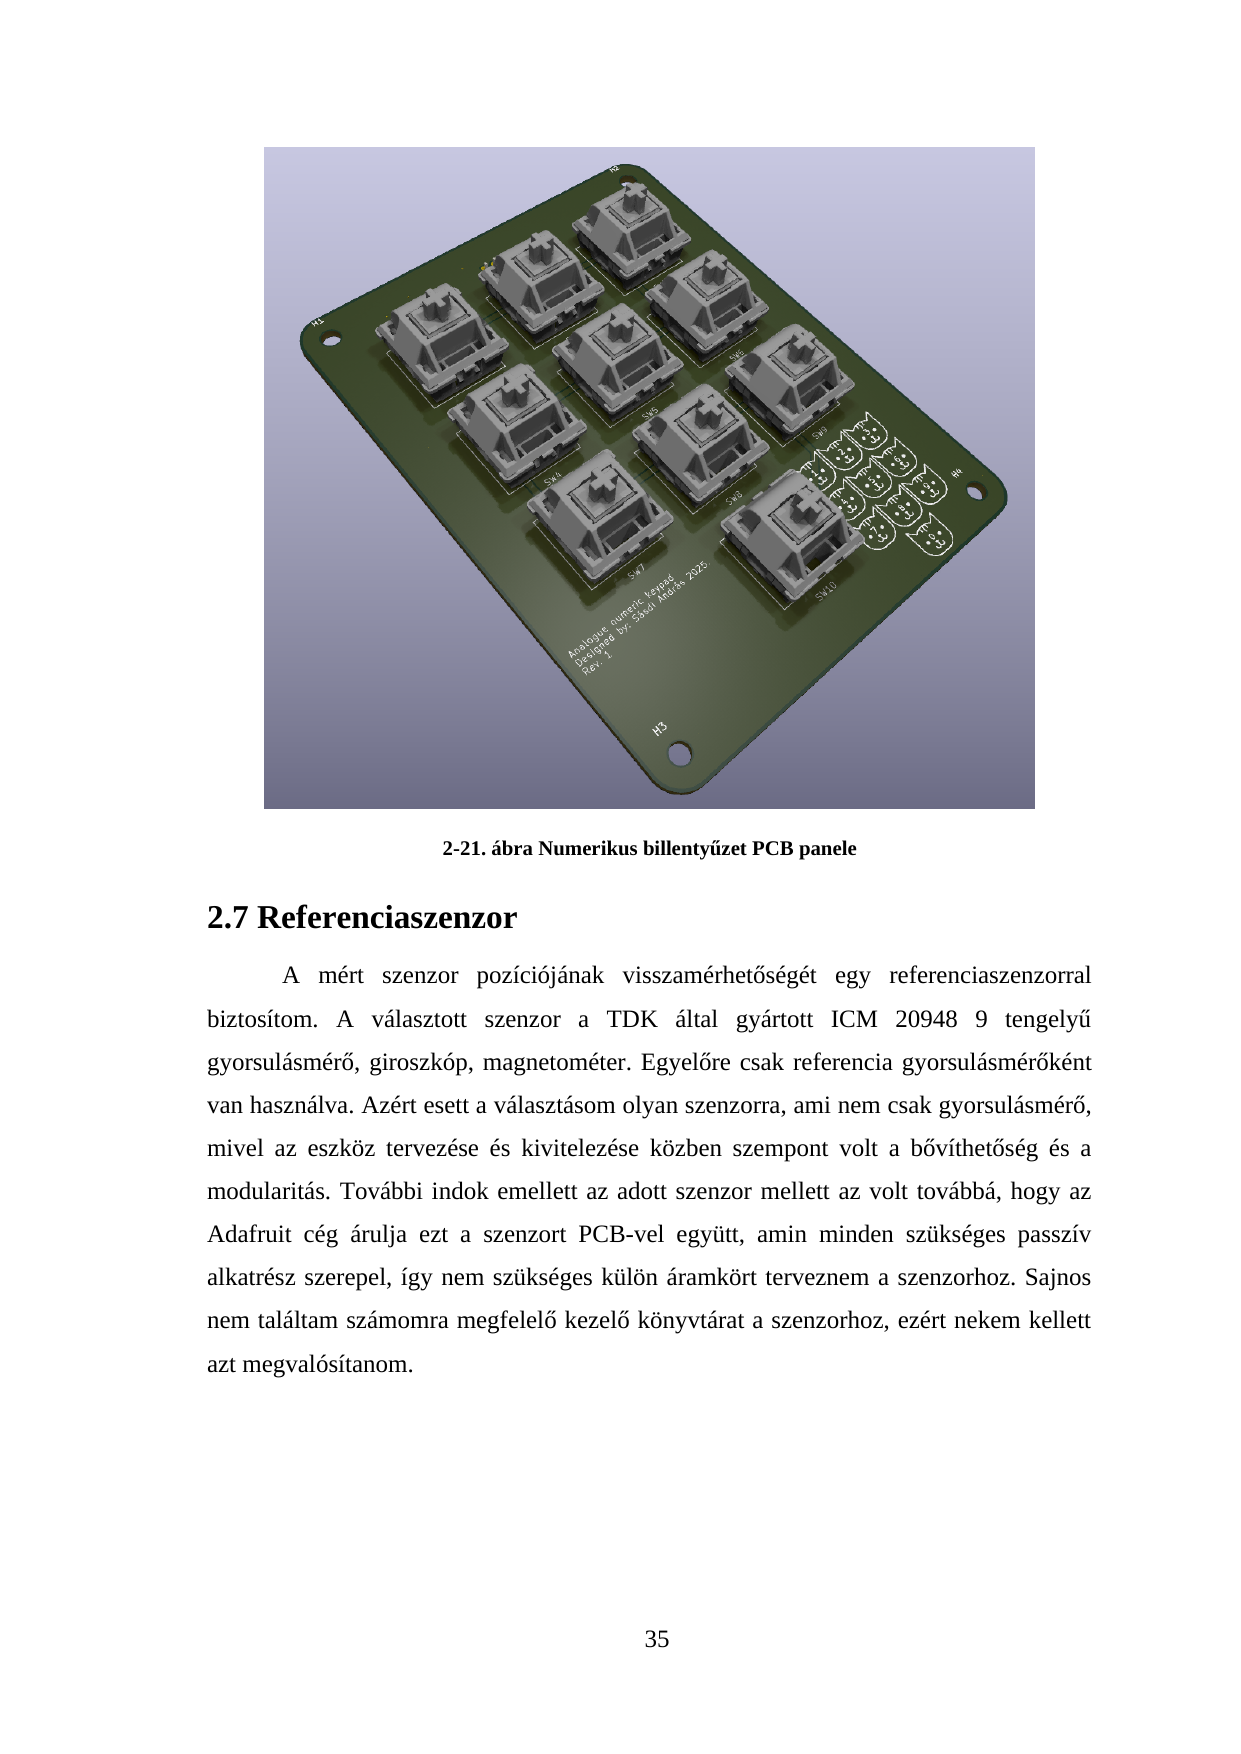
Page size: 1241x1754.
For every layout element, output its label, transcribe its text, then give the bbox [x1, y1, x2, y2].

text A mért szenzor pozíciójának visszamérhetőségét egy referenciaszenzorral biztosítom. A választott szenzor a TDK által gyártott ICM 20948 9 tengelyű gyorsulásmérő, giroszkóp, magnetométer. Egyelőre csak referencia gyorsulásmérőként van használva. Azért esett a választásom olyan szenzorra, ami nem csak gyorsulásmérő, mivel az eszköz tervezése és kivitelezése közben szempont volt a bővíthetőség és a modularitás. További indok emellett az adott szenzor mellett az volt továbbá, hogy az Adafruit cég árulja ezt a szenzort PCB-vel együtt, amin minden szükséges passzív alkatrész szerepel, így nem szükséges külön áramkört terveznem a szenzorhoz. Sajnos nem találtam számomra megfelelő kezelő könyvtárat a szenzorhoz, ezért nekem kellett azt megvalósítanom. [207, 961, 1092, 1377]
subtitle Referenciaszenzor [207, 897, 1092, 935]
picture [264, 147, 1035, 809]
